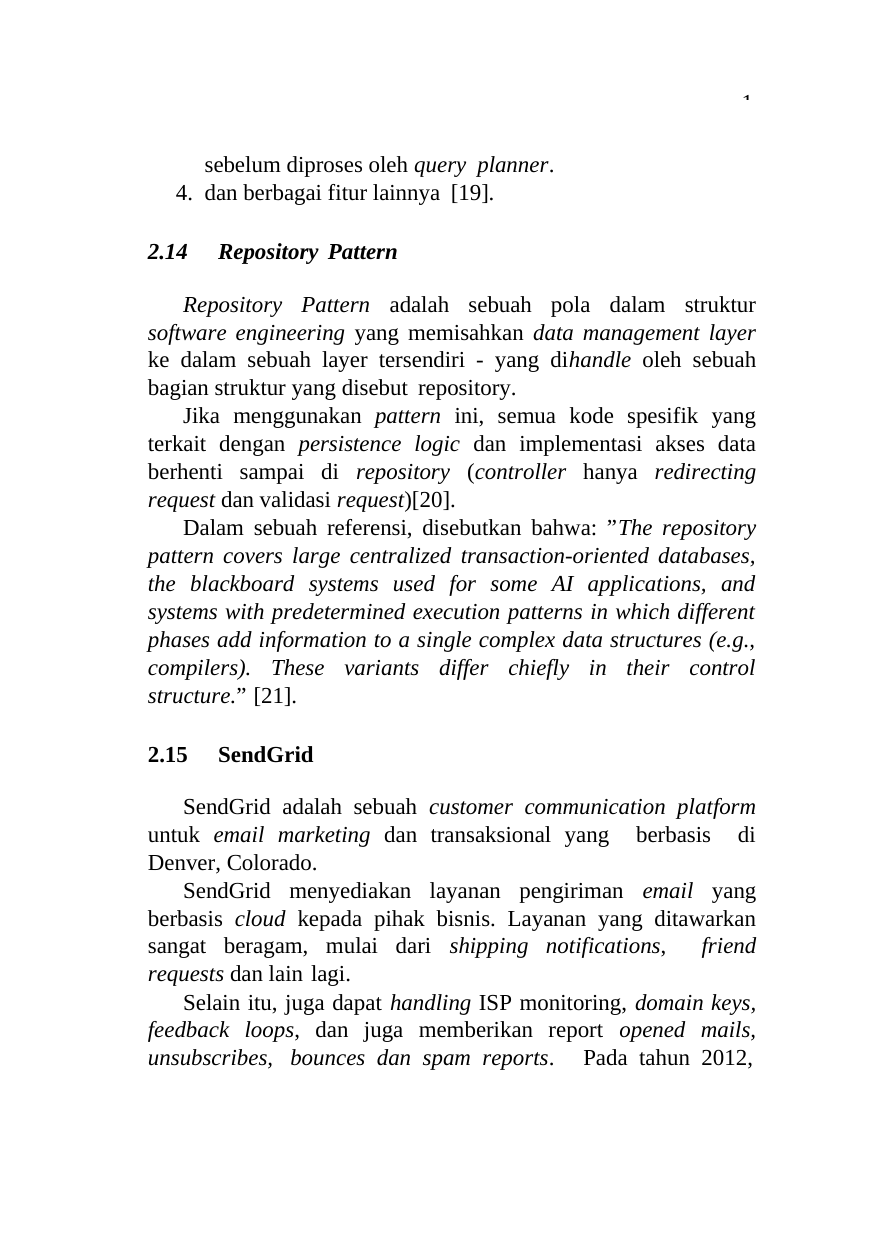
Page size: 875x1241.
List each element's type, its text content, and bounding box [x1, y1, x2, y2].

subtitle SendGrid [148, 741, 768, 767]
subtitle Repository Pattern [148, 238, 768, 265]
text SendGrid menyediakan layanan pengiriman email yang berbasis cloud kepada pihak bisnis. Layanan yang ditawarkan sangat beragam, mulai dari shipping notifications, friend requests dan lain lagi. [148, 877, 756, 987]
list dan berbagai fitur lainnya [19]. [176, 179, 768, 205]
text SendGrid adalah sebuah customer communication platform untuk email marketing dan transaksional yang berbasis di Denver, Colorado. [148, 793, 756, 875]
text sebelum diproses oleh query planner. [204, 151, 768, 177]
text Dalam sebuah referensi, disebutkan bahwa: ”The repository pattern covers large centralized transaction-oriented databases, the blackboard systems used for some AI applications, and systems with predetermined execution patterns in which different phases add information to a single complex data structures (e.g., compilers). These variants differ chiefly in their control structure.” [21]. [148, 514, 756, 708]
text Selain itu, juga dapat handling ISP monitoring, domain keys, feedback loops, dan juga memberikan report opened mails, unsubscribes, bounces dan spam reports. Pada tahun 2012, [148, 988, 756, 1071]
text Repository Pattern adalah sebuah pola dalam struktur software engineering yang memisahkan data management layer ke dalam sebuah layer tersendiri - yang dihandle oleh sebuah bagian struktur yang disebut repository. [148, 291, 756, 401]
text Jika menggunakan pattern ini, semua kode spesifik yang terkait dengan persistence logic dan implementasi akses data berhenti sampai di repository (controller hanya redirecting request dan validasi request)[20]. [148, 402, 756, 512]
